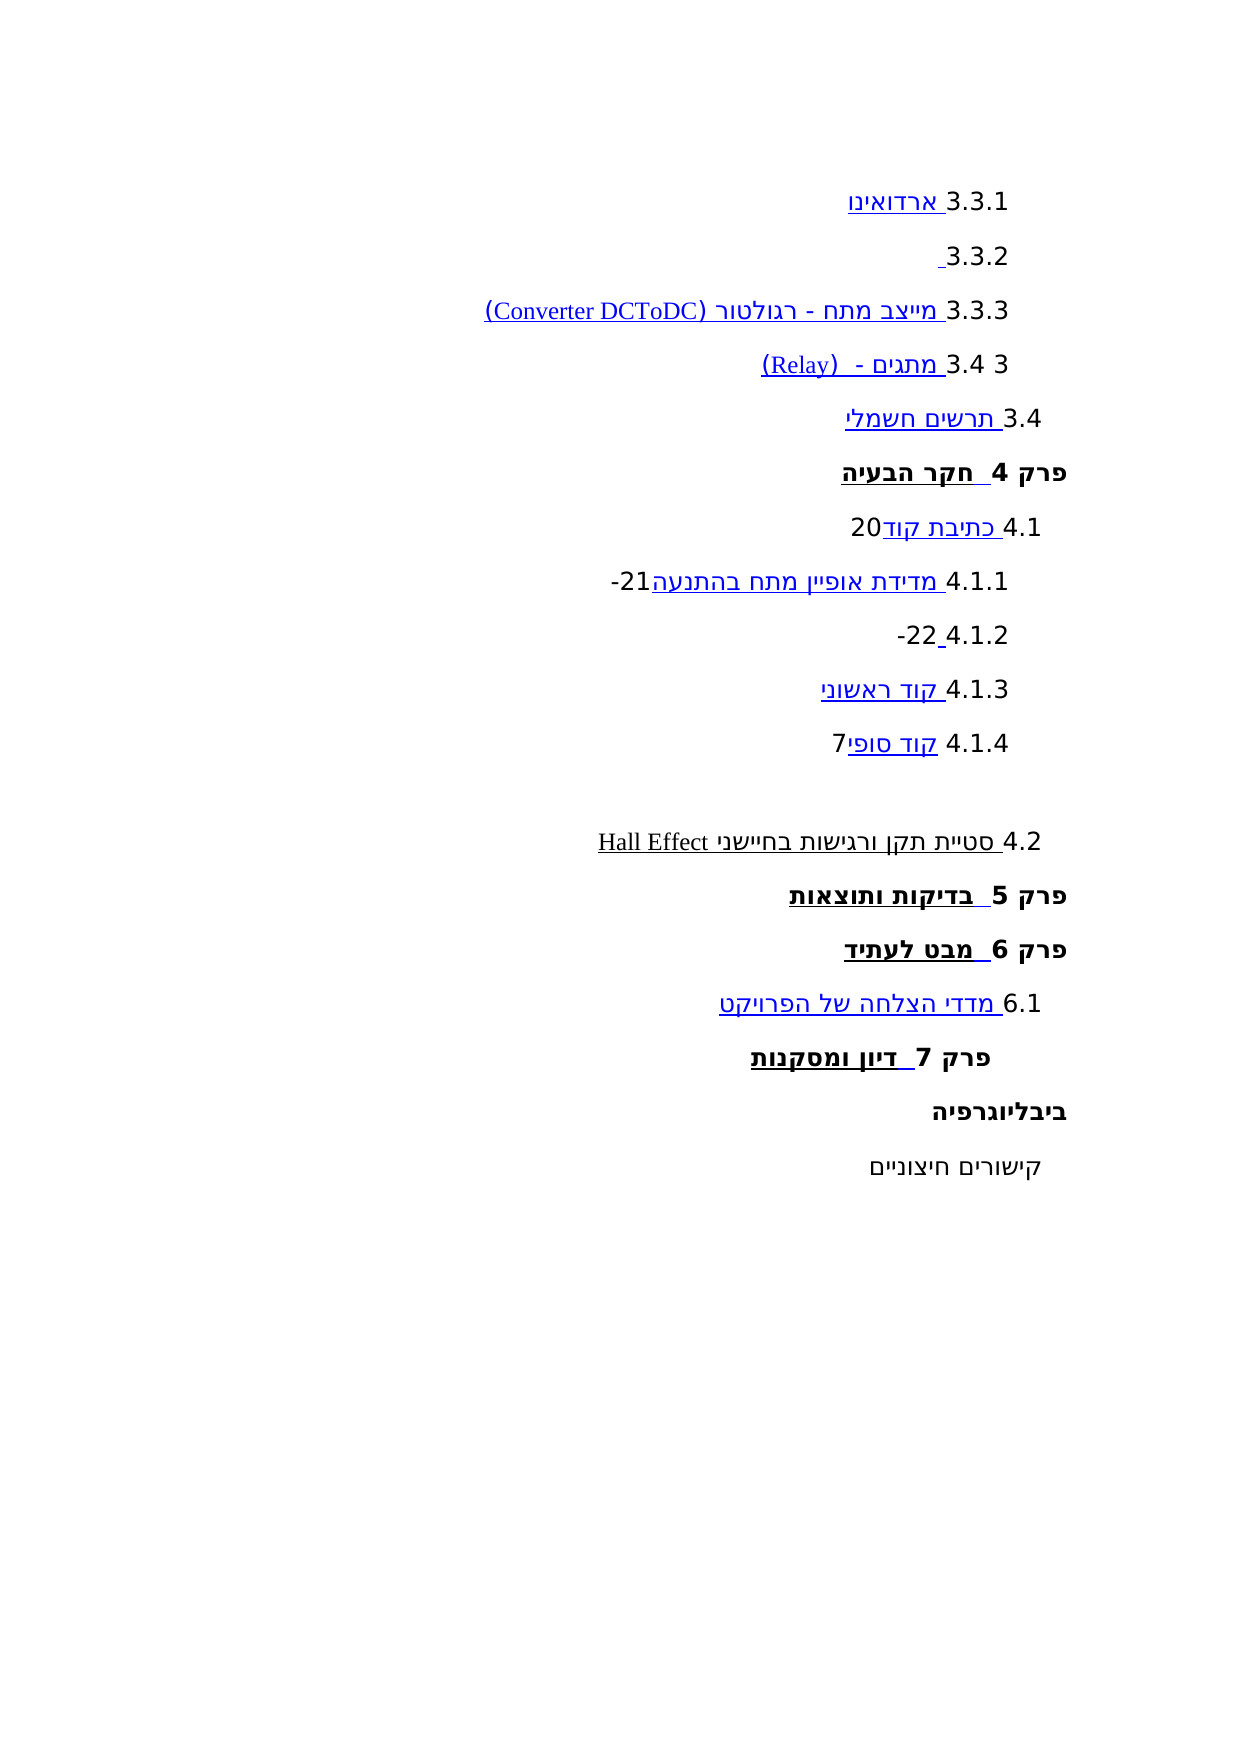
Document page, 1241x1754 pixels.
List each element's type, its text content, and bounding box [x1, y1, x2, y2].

text 4.1.4 קוד סופי 24-27 [37, 729, 1167, 758]
text 4.1.3 קוד ראשוני 23 [37, 675, 1167, 704]
text 3.3.3 מייצב מתח - רגולטור (Converter DCToDC) 17 [37, 296, 1167, 325]
text 4.2 סטיית תקן ורגישות בחיישני Hall Effect 28 [37, 827, 1042, 856]
text 3.3.2 חיישן זרם DC - (Current Sensor Hall Effect) 15-16 [37, 242, 1167, 271]
text ביבליוגרפיה 36 [37, 1098, 1067, 1127]
text פרק 4 חקר הבעיה 20 [37, 458, 1067, 488]
text 3.3.1 ארדואינו 14 [37, 187, 1167, 217]
text פרק 5 בדיקות ותוצאות 29-31 [37, 881, 1067, 910]
text 4.1.2 מדידת אופיין זרם בהתנעה 21-22 [37, 621, 1167, 650]
text פרק 6 מבט לעתיד 32 [37, 935, 1067, 964]
text 6.1 מדדי הצלחה של הפרויקט 32-34 [37, 989, 1042, 1018]
text קישורים חיצוניים 37 [37, 1152, 1042, 1181]
text 4.1 כתיבת קוד 20 [37, 513, 1042, 542]
text 4.1.1 מדידת אופיין מתח בהתנעה 20-21 [37, 567, 1167, 596]
text 3 3.4 מתגים - (Relay) 18 [37, 350, 1167, 379]
text 3.4 תרשים חשמלי 19 [37, 404, 1042, 433]
text פרק 7 דיון ומסקנות 35 [37, 1043, 1217, 1073]
